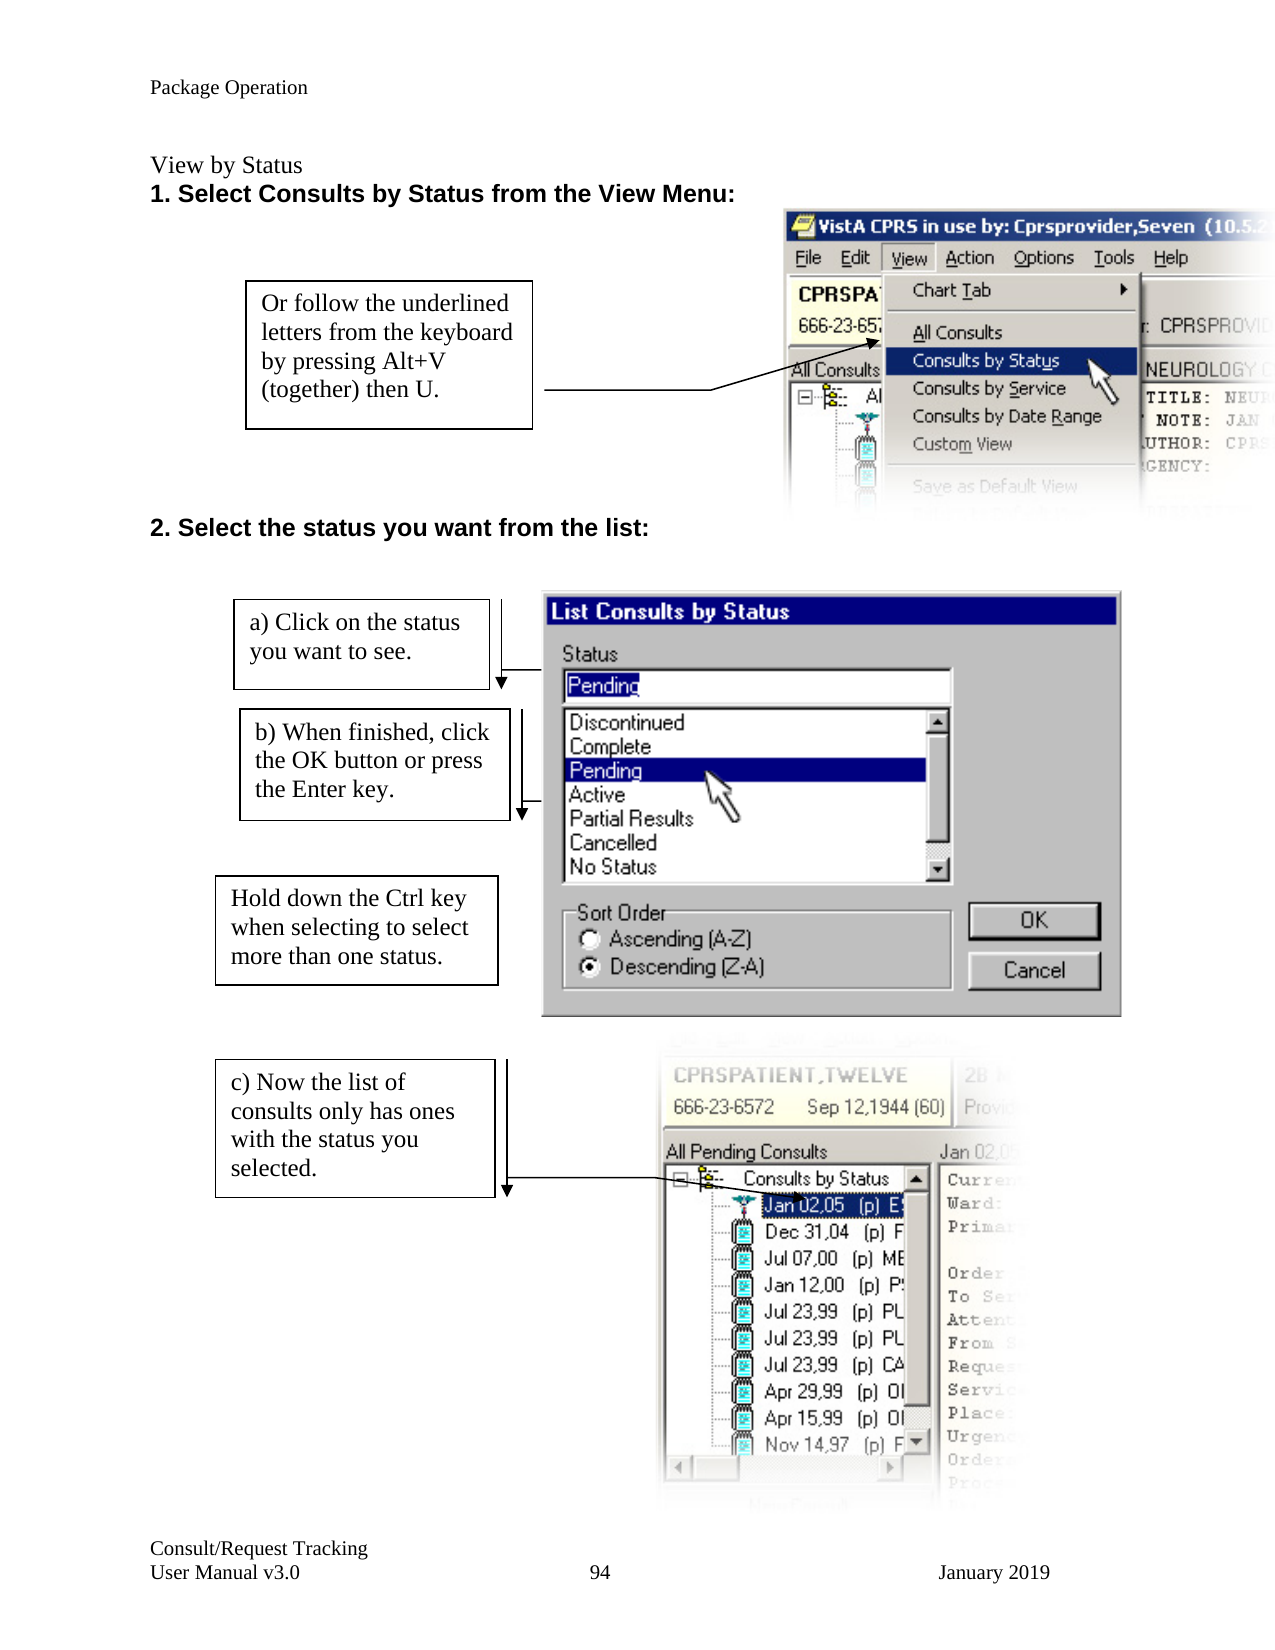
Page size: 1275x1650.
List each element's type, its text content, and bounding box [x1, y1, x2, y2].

subtitle 2. Select the status you want from the list: [150, 512, 1125, 541]
subtitle View by Status [150, 150, 1125, 179]
picture [655, 1032, 1030, 1517]
picture [782, 207, 1275, 521]
subtitle 1. Select Consults by Status from the View Menu: [150, 179, 1125, 207]
picture [540, 590, 1120, 1016]
